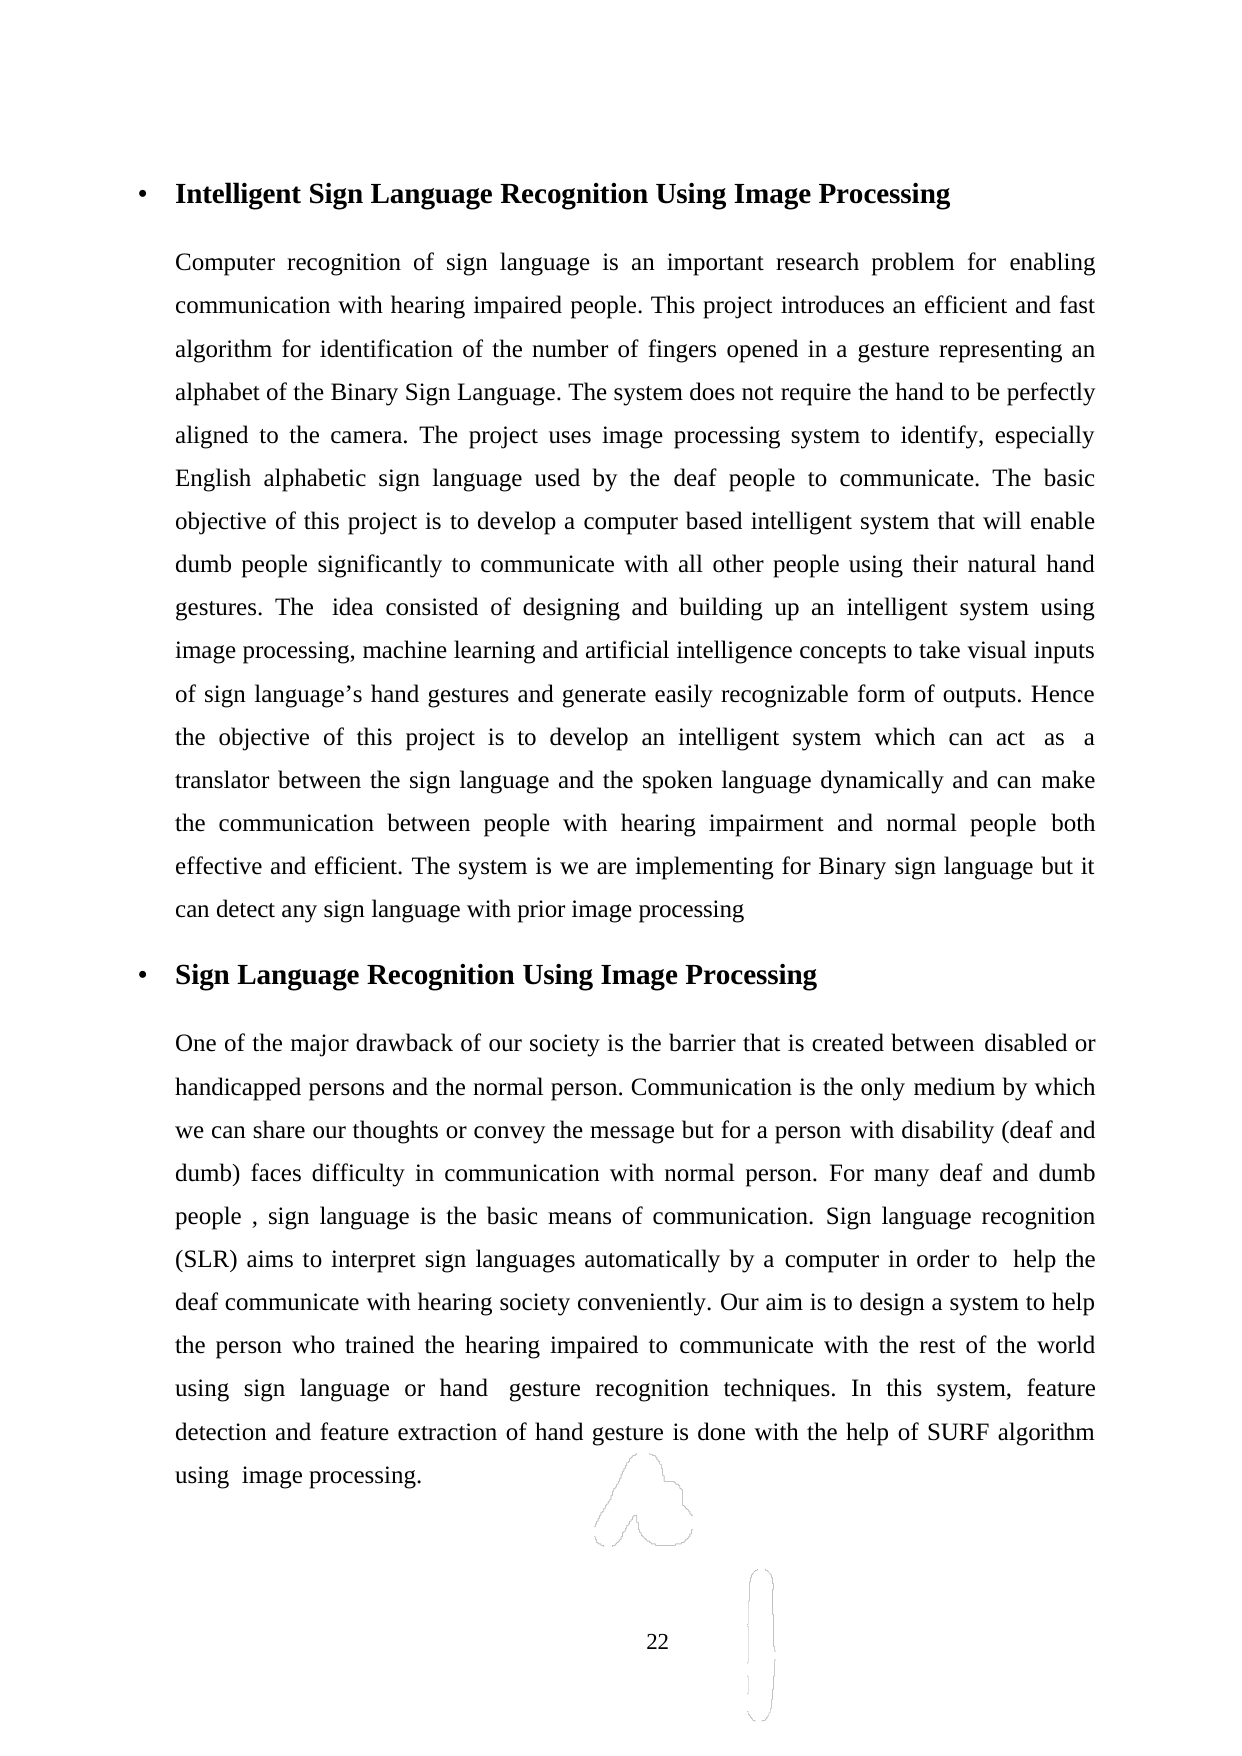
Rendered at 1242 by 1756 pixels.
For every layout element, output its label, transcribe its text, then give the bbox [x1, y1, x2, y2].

text Computer recognition of sign language is an important research problem for enabling communication with hearing impaired people. This project introduces an efficient and fast algorithm for identification of the number of fingers opened in a gesture representing an alphabet of the Binary Sign Language. The system does not require the hand to be perfectly aligned to the camera. The project uses image processing system to identify, especially English alphabetic sign language used by the deaf people to communicate. The basic objective of this project is to develop a computer based intelligent system that will enable dumb people significantly to communicate with all other people using their natural hand gestures. The idea consisted of designing and building up an intelligent system using image processing, machine learning and artificial intelligence concepts to take visual inputs of sign language’s hand gestures and generate easily recognizable form of outputs. Hence the objective of this project is to develop an intelligent system which can act as a translator between the sign language and the spoken language dynamically and can make the communication between people with hearing impairment and normal people both effective and efficient. The system is we are implementing for Binary sign language but it can detect any sign language with prior image processing [175, 247, 1095, 923]
picture [747, 1569, 776, 1722]
text One of the major drawback of our society is the barrier that is created between disabled or handicapped persons and the normal person. Communication is the only medium by which we can share our thoughts or convey the message but for a person with disability (deaf and dumb) faces difficulty in communication with normal person. For many deaf and dumb people , sign language is the basic means of communication. Sign language recognition (SLR) aims to interpret sign languages automatically by a computer in order to help the deaf communicate with hearing society conveniently. Our aim is to design a system to help the person who trained the hearing impaired to communicate with the rest of the world using sign language or hand gesture recognition techniques. In this system, feature detection and feature extraction of hand gesture is done with the help of SURF algorithm using image processing. [175, 1028, 1096, 1488]
subtitle Intelligent Sign Language Recognition Using Image Processing [137, 176, 1185, 209]
subtitle Sign Language Recognition Using Image Processing [137, 957, 1185, 990]
picture [594, 1453, 693, 1547]
